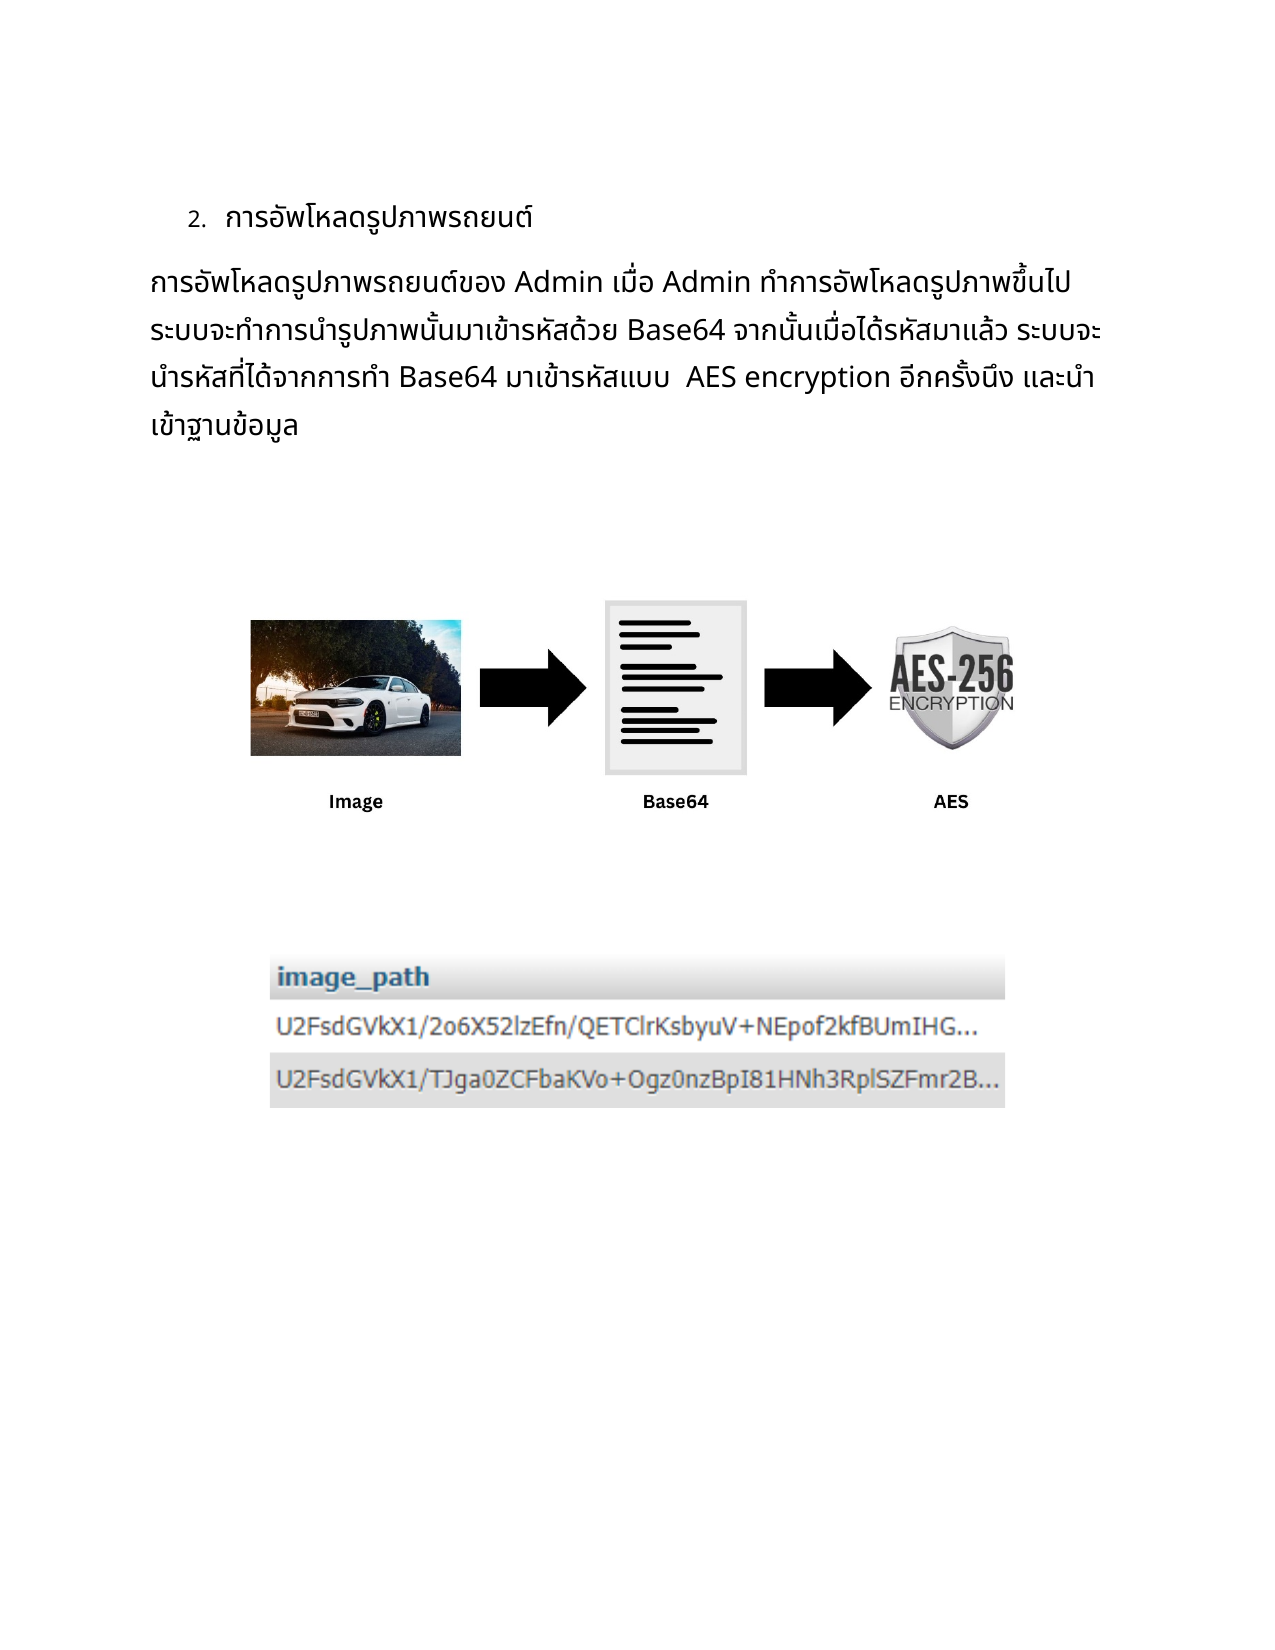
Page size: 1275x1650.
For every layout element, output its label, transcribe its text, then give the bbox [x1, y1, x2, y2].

picture [269, 953, 1006, 1108]
text การอัพโหลดรูปภาพรถยนต์ของ Admin เมื่อ Admin ทำการอัพโหลดรูปภาพขึ้นไป ระบบจะทำการนำรูปภาพนั้นมาเข้ารหัสด้วย Base64 จากนั้นเมื่อได้รหัสมาแล้ว ระบบจะนำรหัสที่ได้จากการทำ Base64 มาเข้ารหัสแบบ AES encryption อีกครั้งนึง และนำเข้าฐานข้อมูล [150, 261, 1125, 448]
picture [250, 470, 1025, 906]
list การอัพโหลดรูปภาพรถยนต์ [187, 197, 1125, 241]
